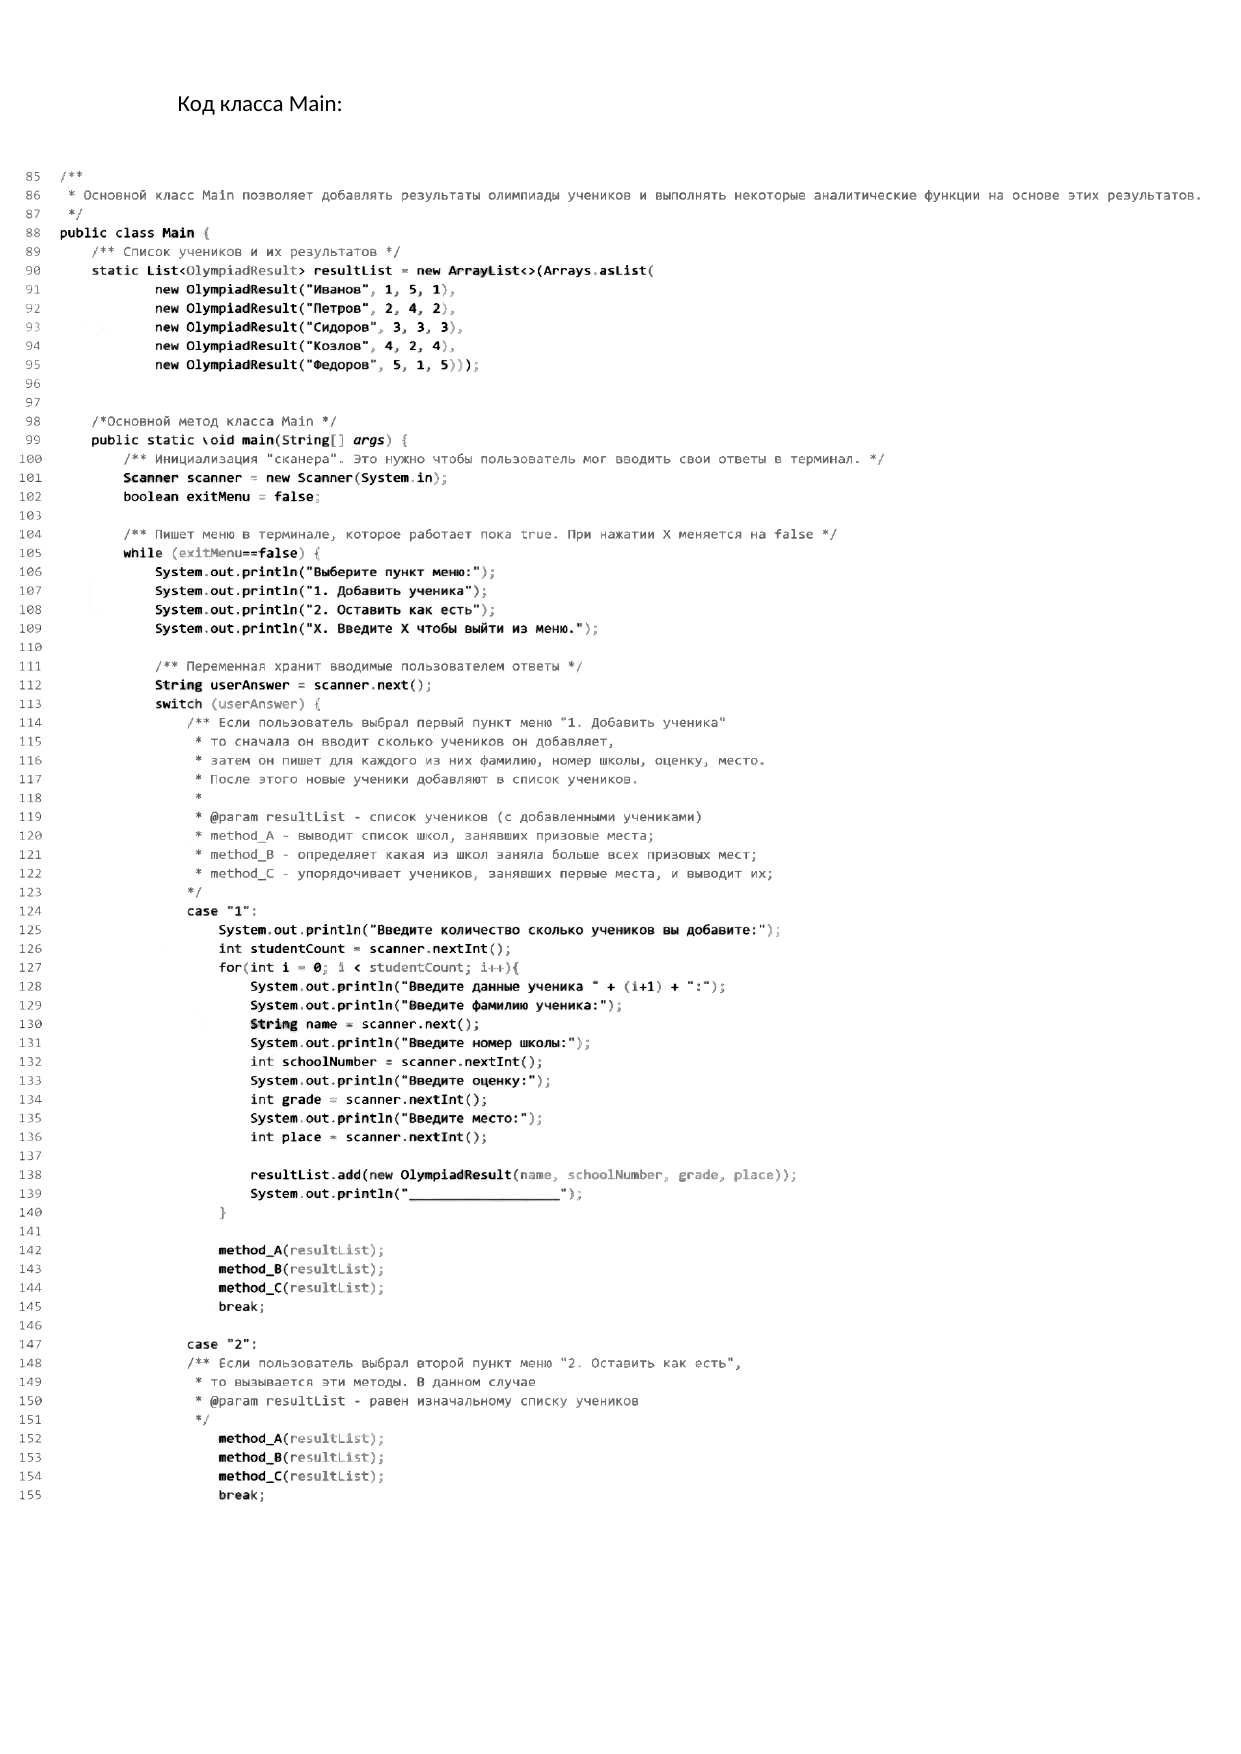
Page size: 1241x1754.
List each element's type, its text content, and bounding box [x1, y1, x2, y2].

picture [14, 165, 1224, 1504]
text Код класса Main: [177, 89, 1152, 117]
